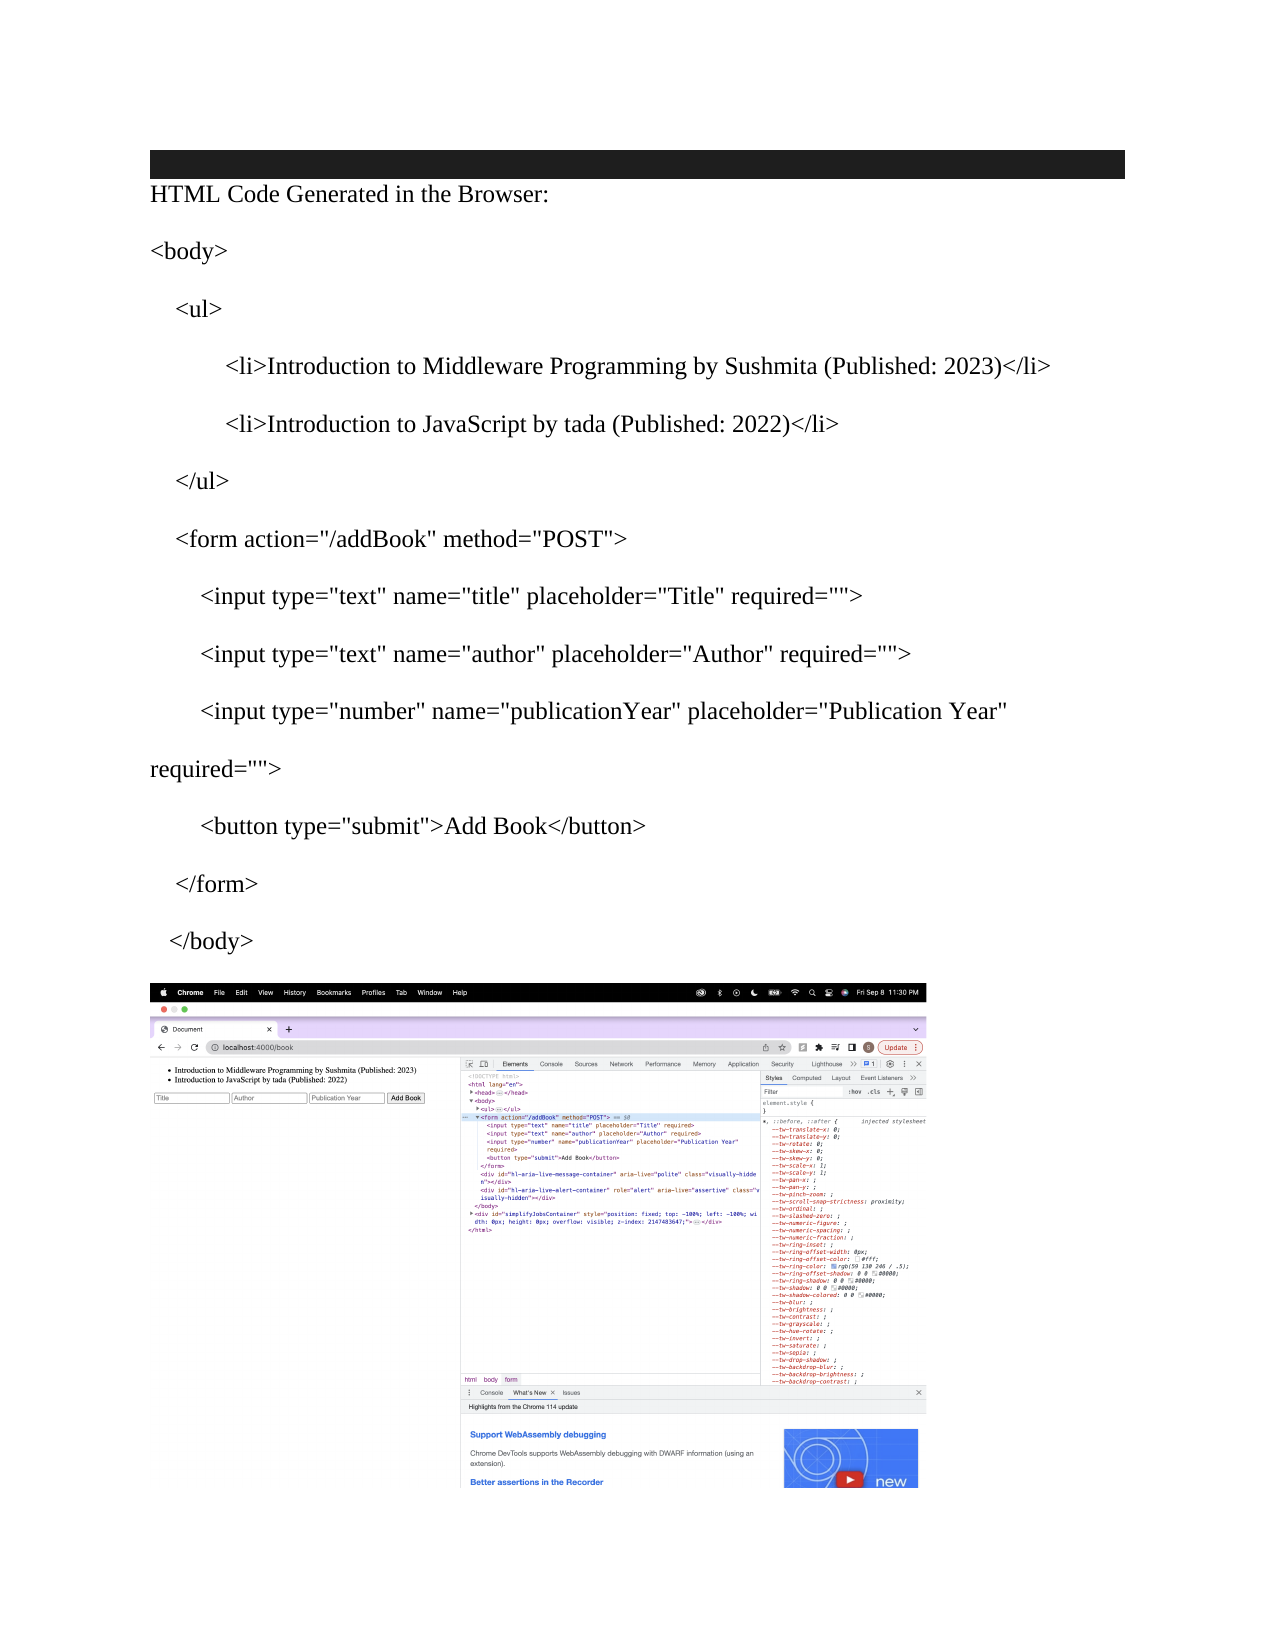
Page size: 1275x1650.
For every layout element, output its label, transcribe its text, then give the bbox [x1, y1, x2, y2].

text <input type="number" name="publicationYear" placeholder="Publication Year" required=""> [150, 696, 1125, 782]
text </form> [150, 869, 1125, 897]
text HTML Code Generated in the Browser: [150, 179, 1125, 207]
text <button type="submit">Add Book</button> [150, 811, 1125, 840]
text <ul> [150, 294, 1125, 322]
picture [150, 983, 927, 1488]
text <body> [150, 236, 1125, 265]
text <form action="/addBook" method="POST"> [150, 524, 1125, 552]
text </body> [150, 926, 1125, 955]
text <li>Introduction to JavaScript by tada (Published: 2022)</li> [150, 409, 1125, 437]
text <input type="text" name="author" placeholder="Author" required=""> [150, 639, 1125, 667]
text </ul> [150, 466, 1125, 495]
text <input type="text" name="title" placeholder="Title" required=""> [150, 581, 1125, 610]
text <li>Introduction to Middleware Programming by Sushmita (Published: 2023)</li> [150, 351, 1125, 380]
